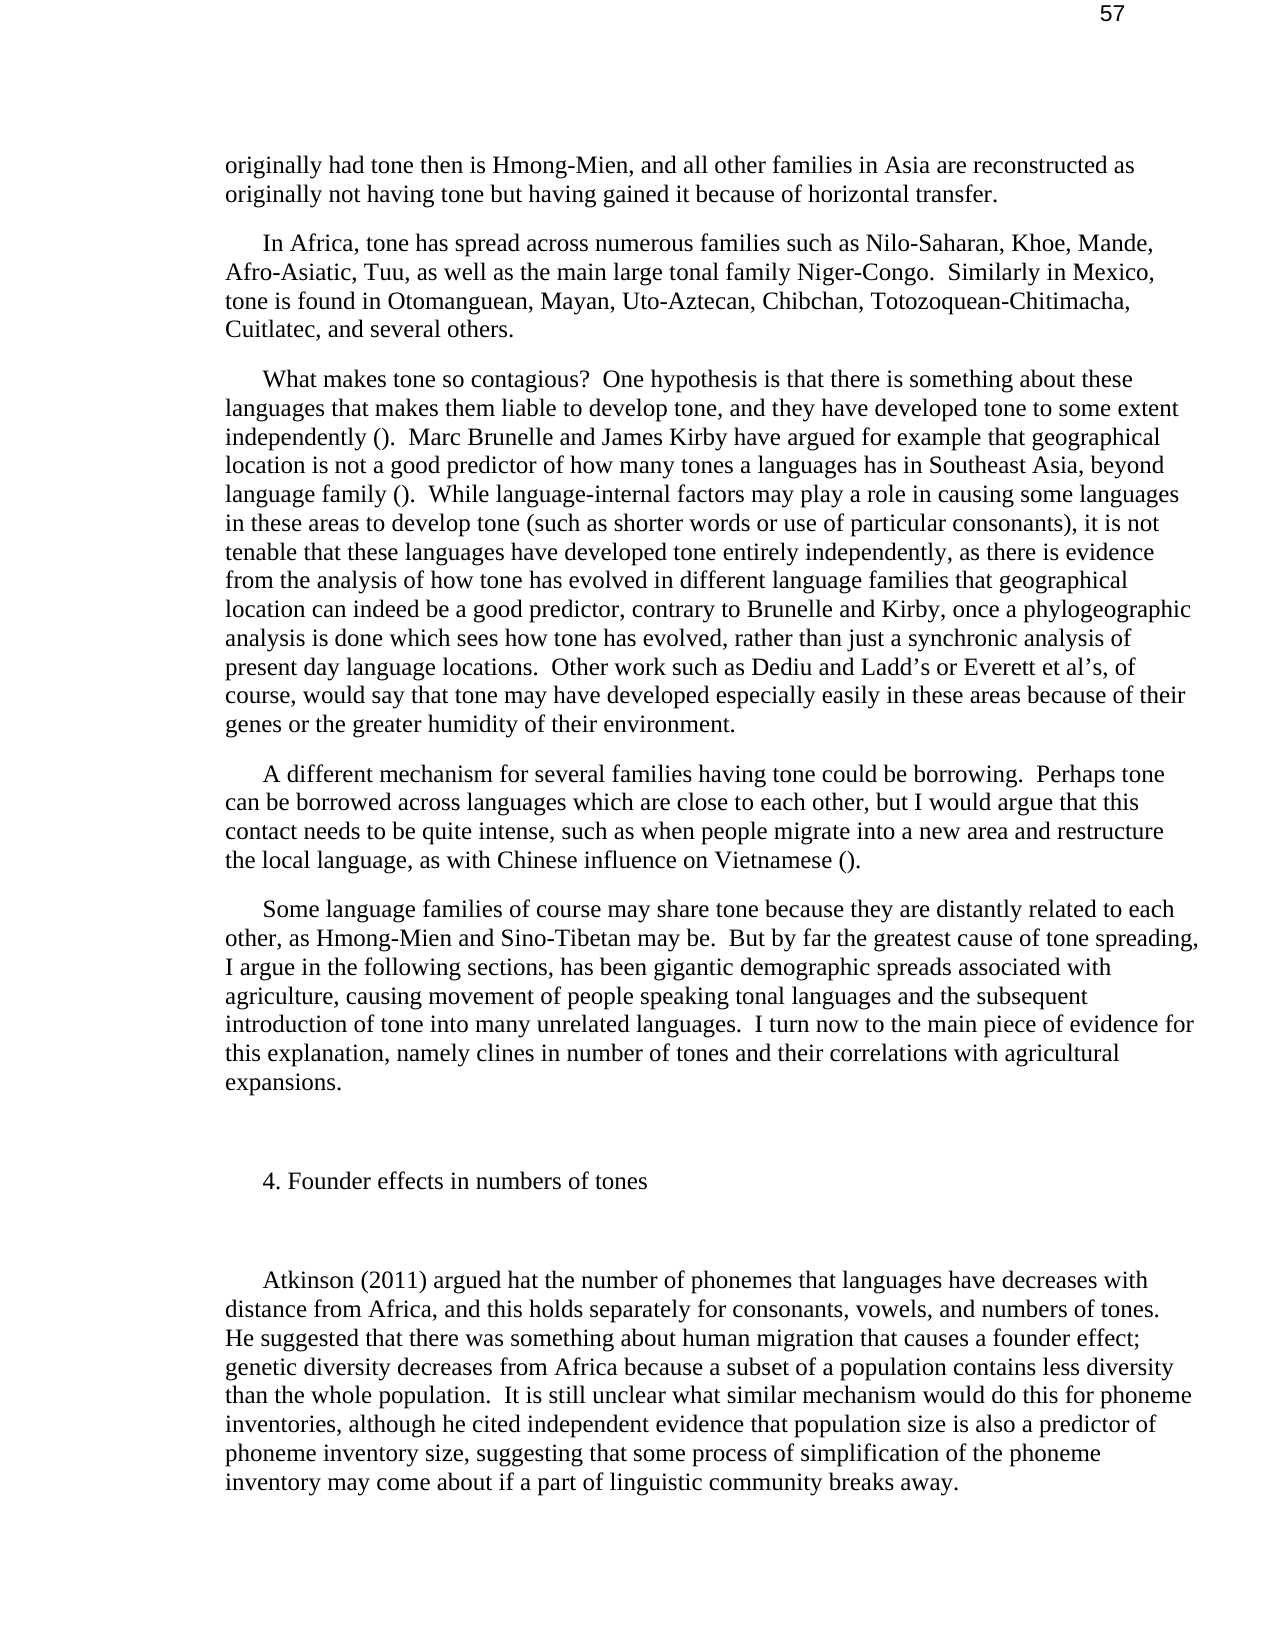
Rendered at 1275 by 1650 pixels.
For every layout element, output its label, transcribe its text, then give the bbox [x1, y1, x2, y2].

text Atkinson (2011) argued hat the number of phonemes that languages have decreases with distance from Africa, and this holds separately for consonants, vowels, and numbers of tones. He suggested that there was something about human migration that causes a founder effect; genetic diversity decreases from Africa because a subset of a population contains less diversity than the whole population. It is still unclear what similar mechanism would do this for phoneme inventories, although he cited independent evidence that population size is also a predictor of phoneme inventory size, suggesting that some process of simplification of the phoneme inventory may come about if a part of linguistic community breaks away. [225, 1265, 1200, 1495]
text What makes tone so contagious? One hypothesis is that there is something about these languages that makes them liable to develop tone, and they have developed tone to some extent independently (). Marc Brunelle and James Kirby have argued for example that geographical location is not a good predictor of how many tones a languages has in Southeast Asia, beyond language family (). While language-internal factors may play a role in causing some languages in these areas to develop tone (such as shorter words or use of particular consonants), it is not tenable that these languages have developed tone entirely independently, as there is evidence from the analysis of how tone has evolved in different language families that geographical location can indeed be a good predictor, contrary to Brunelle and Kirby, once a phylogeographic analysis is done which sees how tone has evolved, rather than just a synchronic analysis of present day language locations. Other work such as Dediu and Ladd’s or Everett et al’s, of course, would say that tone may have developed especially easily in these areas because of their genes or the greater humidity of their environment. [225, 364, 1200, 738]
text 4. Founder effects in numbers of tones [225, 1166, 1200, 1195]
text A different mechanism for several families having tone could be borrowing. Perhaps tone can be borrowed across languages which are close to each other, but I would argue that this contact needs to be quite intense, such as when people migrate into a new area and restructure the local language, as with Chinese influence on Vietnamese (). [225, 759, 1200, 874]
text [225, 150, 1200, 207]
text In Africa, tone has spread across numerous families such as Nilo-Saharan, Khoe, Mande, Afro-Asiatic, Tuu, as well as the main large tonal family Niger-Congo. Similarly in Mexico, tone is found in Otomanguean, Mayan, Uto-Aztecan, Chibchan, Totozoquean-Chitimacha, Cuitlatec, and several others. [225, 228, 1200, 343]
text Some language families of course may share tone because they are distantly related to each other, as Hmong-Mien and Sino-Tibetan may be. But by far the greatest cause of tone spreading, I argue in the following sections, has been gigantic demographic spreads associated with agriculture, causing movement of people speaking tonal languages and the subsequent introduction of tone into many unrelated languages. I turn now to the main piece of evidence for this explanation, namely clines in number of tones and their correlations with agricultural expansions. [225, 894, 1200, 1096]
